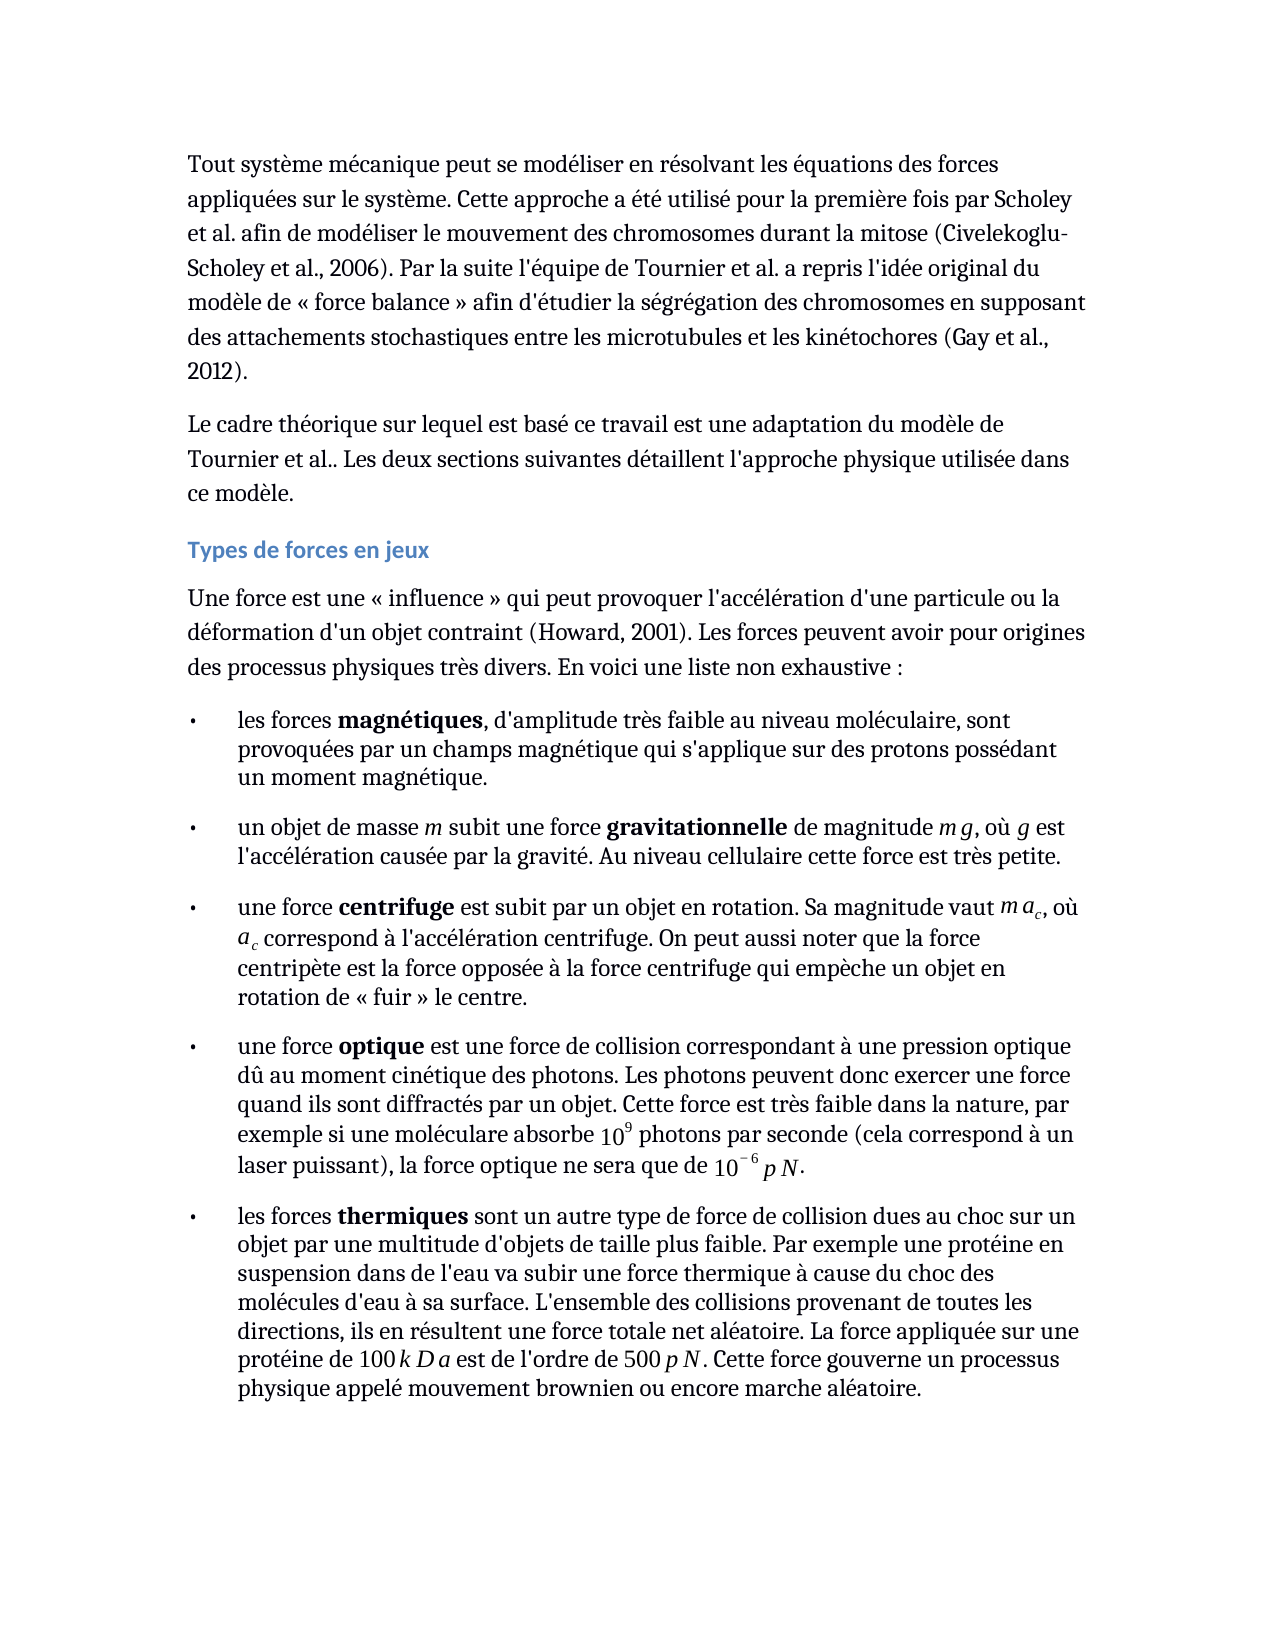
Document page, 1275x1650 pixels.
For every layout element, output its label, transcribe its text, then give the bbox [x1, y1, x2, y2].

text Tout système mécanique peut se modéliser en résolvant les équations des forces appliquées sur le système. Cette approche a été utilisé pour la première fois par Scholey et al. afin de modéliser le mouvement des chromosomes durant la mitose (Civelekoglu-Scholey et al., 2006). Par la suite l'équipe de Tournier et al. a repris l'idée original du modèle de « force balance » afin d'étudier la ségrégation des chromosomes en supposant des attachements stochastiques entre les microtubules et les kinétochores (Gay et al., 2012). [187, 150, 1087, 386]
text Une force est une « influence » qui peut provoquer l'accélération d'une particule ou la déformation d'un objet contraint (Howard, 2001). Les forces peuvent avoir pour origines des processus physiques très divers. En voici une liste non exhaustive : [187, 584, 1087, 681]
subtitle Types de forces en jeux [187, 534, 1087, 565]
list les forces thermiques sont un autre type de force de collision dues au choc sur un objet par une multitude d'objets de taille plus faible. Par exemple une protéine en suspension dans de l'eau va subir une force thermique à cause du choc des molécules d'eau à sa surface. L'ensemble des collisions provenant de toutes les directions, ils en résultent une force totale net aléatoire. La force appliquée sur une protéine de est de l'ordre de . Cette force gouverne un processus physique appelé mouvement brownien ou encore marche aléatoire. [187, 1202, 1087, 1403]
list un objet de masse subit une force gravitationnelle de magnitude , où est l'accélération causée par la gravité. Au niveau cellulaire cette force est très petite. [187, 813, 1087, 870]
text Le cadre théorique sur lequel est basé ce travail est une adaptation du modèle de Tournier et al.. Les deux sections suivantes détaillent l'approche physique utilisée dans ce modèle. [187, 410, 1087, 508]
list les forces magnétiques, d'amplitude très faible au niveau moléculaire, sont provoquées par un champs magnétique qui s'applique sur des protons possédant un moment magnétique. [187, 706, 1087, 792]
list une force centrifuge est subit par un objet en rotation. Sa magnitude vaut , où correspond à l'accélération centrifuge. On peut aussi noter que la force centripète est la force opposée à la force centrifuge qui empèche un objet en rotation de « fuir » le centre. [187, 891, 1087, 1011]
list une force optique est une force de collision correspondant à une pression optique dû au moment cinétique des photons. Les photons peuvent donc exercer une force quand ils sont diffractés par un objet. Cette force est très faible dans la nature, par exemple si une moléculare absorbe photons par seconde (cela correspond à un laser puissant), la force optique ne sera que de . [187, 1032, 1087, 1181]
